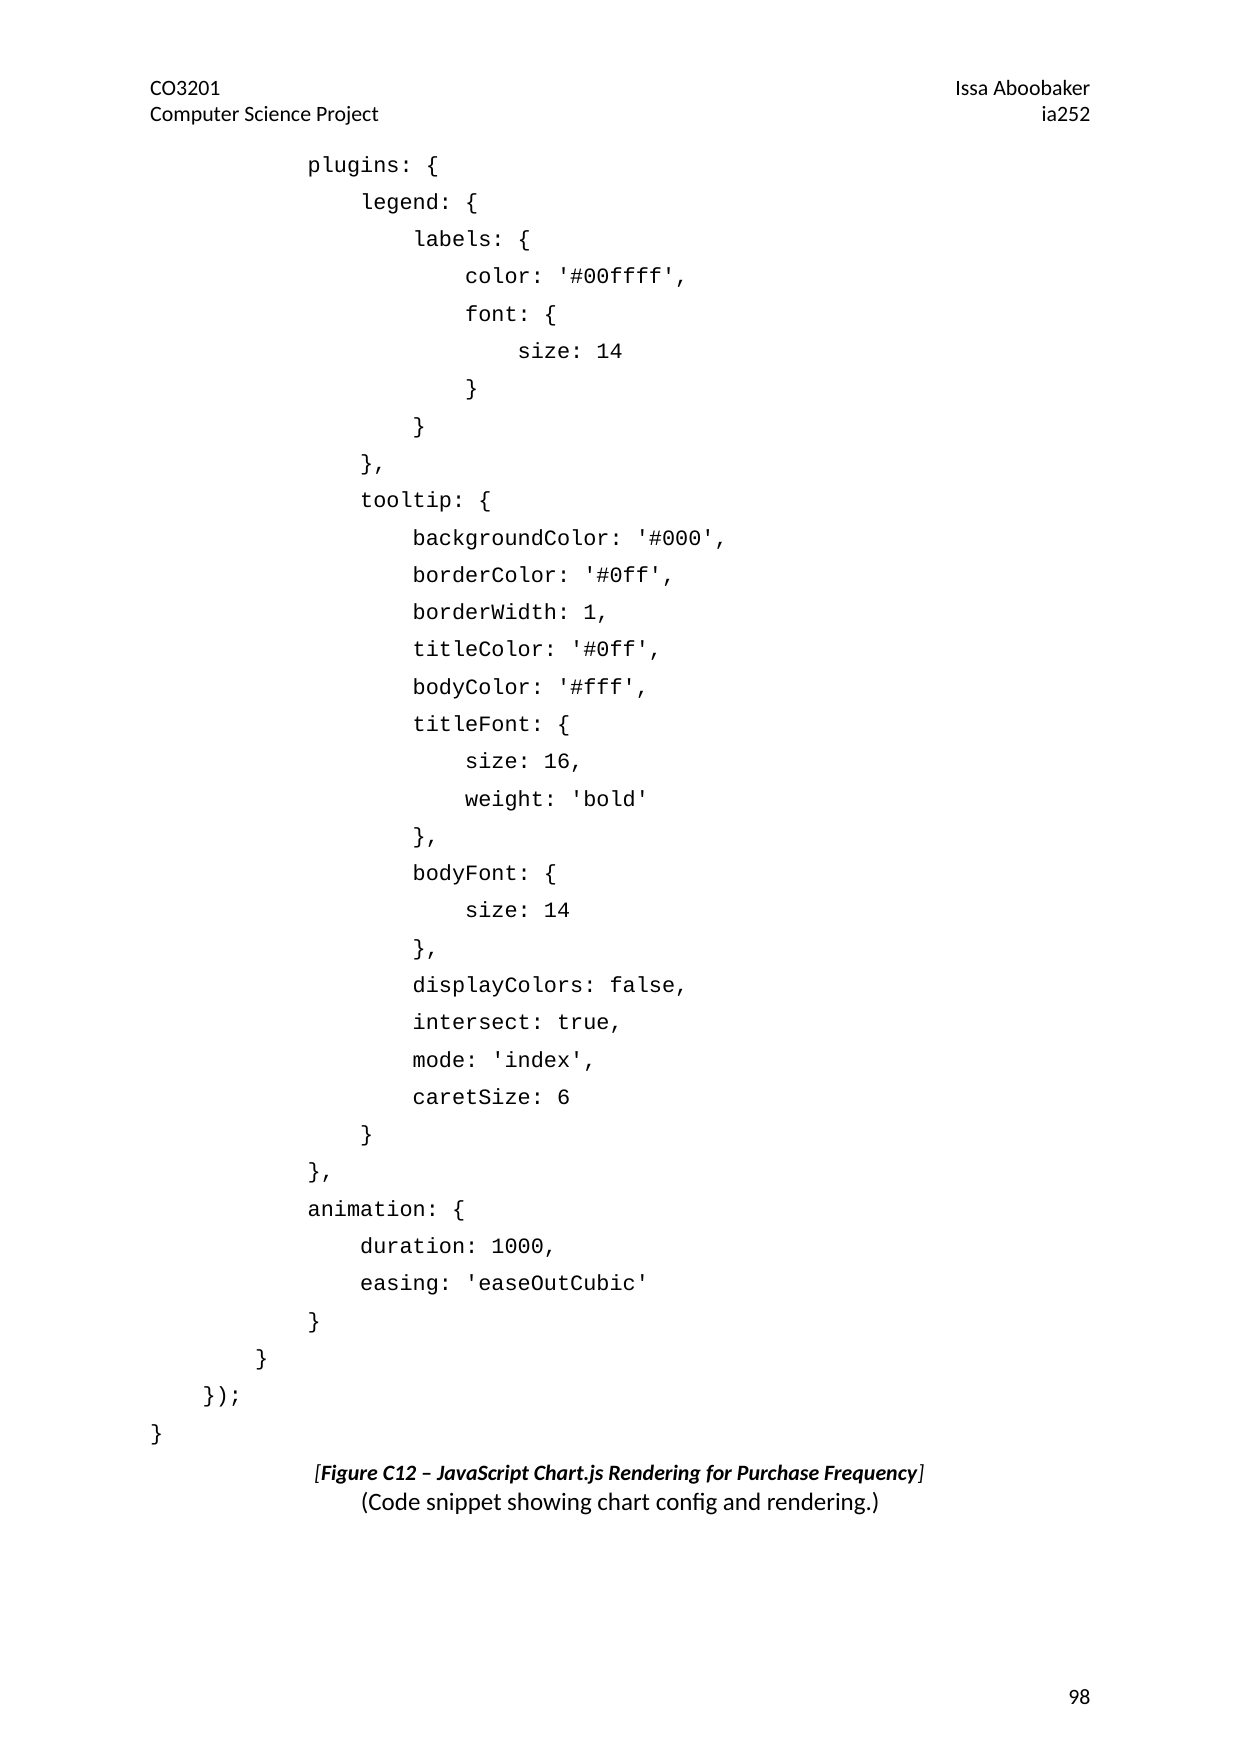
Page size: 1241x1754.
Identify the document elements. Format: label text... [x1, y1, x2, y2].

text duration: 1000, [150, 1235, 1090, 1260]
text } [150, 1347, 1090, 1372]
text color: '#00ffff', [150, 266, 1090, 290]
text caretSize: 6 [150, 1086, 1090, 1111]
text size: 14 [150, 340, 1090, 365]
text labels: { [150, 228, 1090, 253]
text }); [150, 1384, 1090, 1409]
text weight: 'bold' [150, 788, 1090, 812]
text }, [150, 1161, 1090, 1185]
text bodyFont: { [150, 862, 1090, 887]
text } [150, 1310, 1090, 1334]
text } [150, 1422, 1090, 1446]
text intersect: true, [150, 1011, 1090, 1036]
text borderWidth: 1, [150, 601, 1090, 626]
text titleColor: '#0ff', [150, 638, 1090, 663]
text }, [150, 825, 1090, 850]
text legend: { [150, 191, 1090, 216]
text } [150, 377, 1090, 402]
text [Figure C12 – JavaScript Chart.js Rendering for Purchase Frequency] (Code snippet showing chart config and rendering.) [150, 1459, 1090, 1516]
text font: { [150, 303, 1090, 328]
text displayColors: false, [150, 974, 1090, 999]
text titleFont: { [150, 713, 1090, 738]
text } [150, 415, 1090, 439]
text } [150, 1123, 1090, 1148]
text }, [150, 937, 1090, 962]
text size: 16, [150, 750, 1090, 775]
text plugins: { [150, 154, 1090, 178]
text easing: 'easeOutCubic' [150, 1272, 1090, 1297]
text }, [150, 452, 1090, 477]
text borderColor: '#0ff', [150, 564, 1090, 589]
text size: 14 [150, 899, 1090, 924]
text bodyColor: '#fff', [150, 676, 1090, 701]
text backgroundColor: '#000', [150, 527, 1090, 551]
text tooltip: { [150, 489, 1090, 514]
text mode: 'index', [150, 1049, 1090, 1073]
text animation: { [150, 1198, 1090, 1223]
